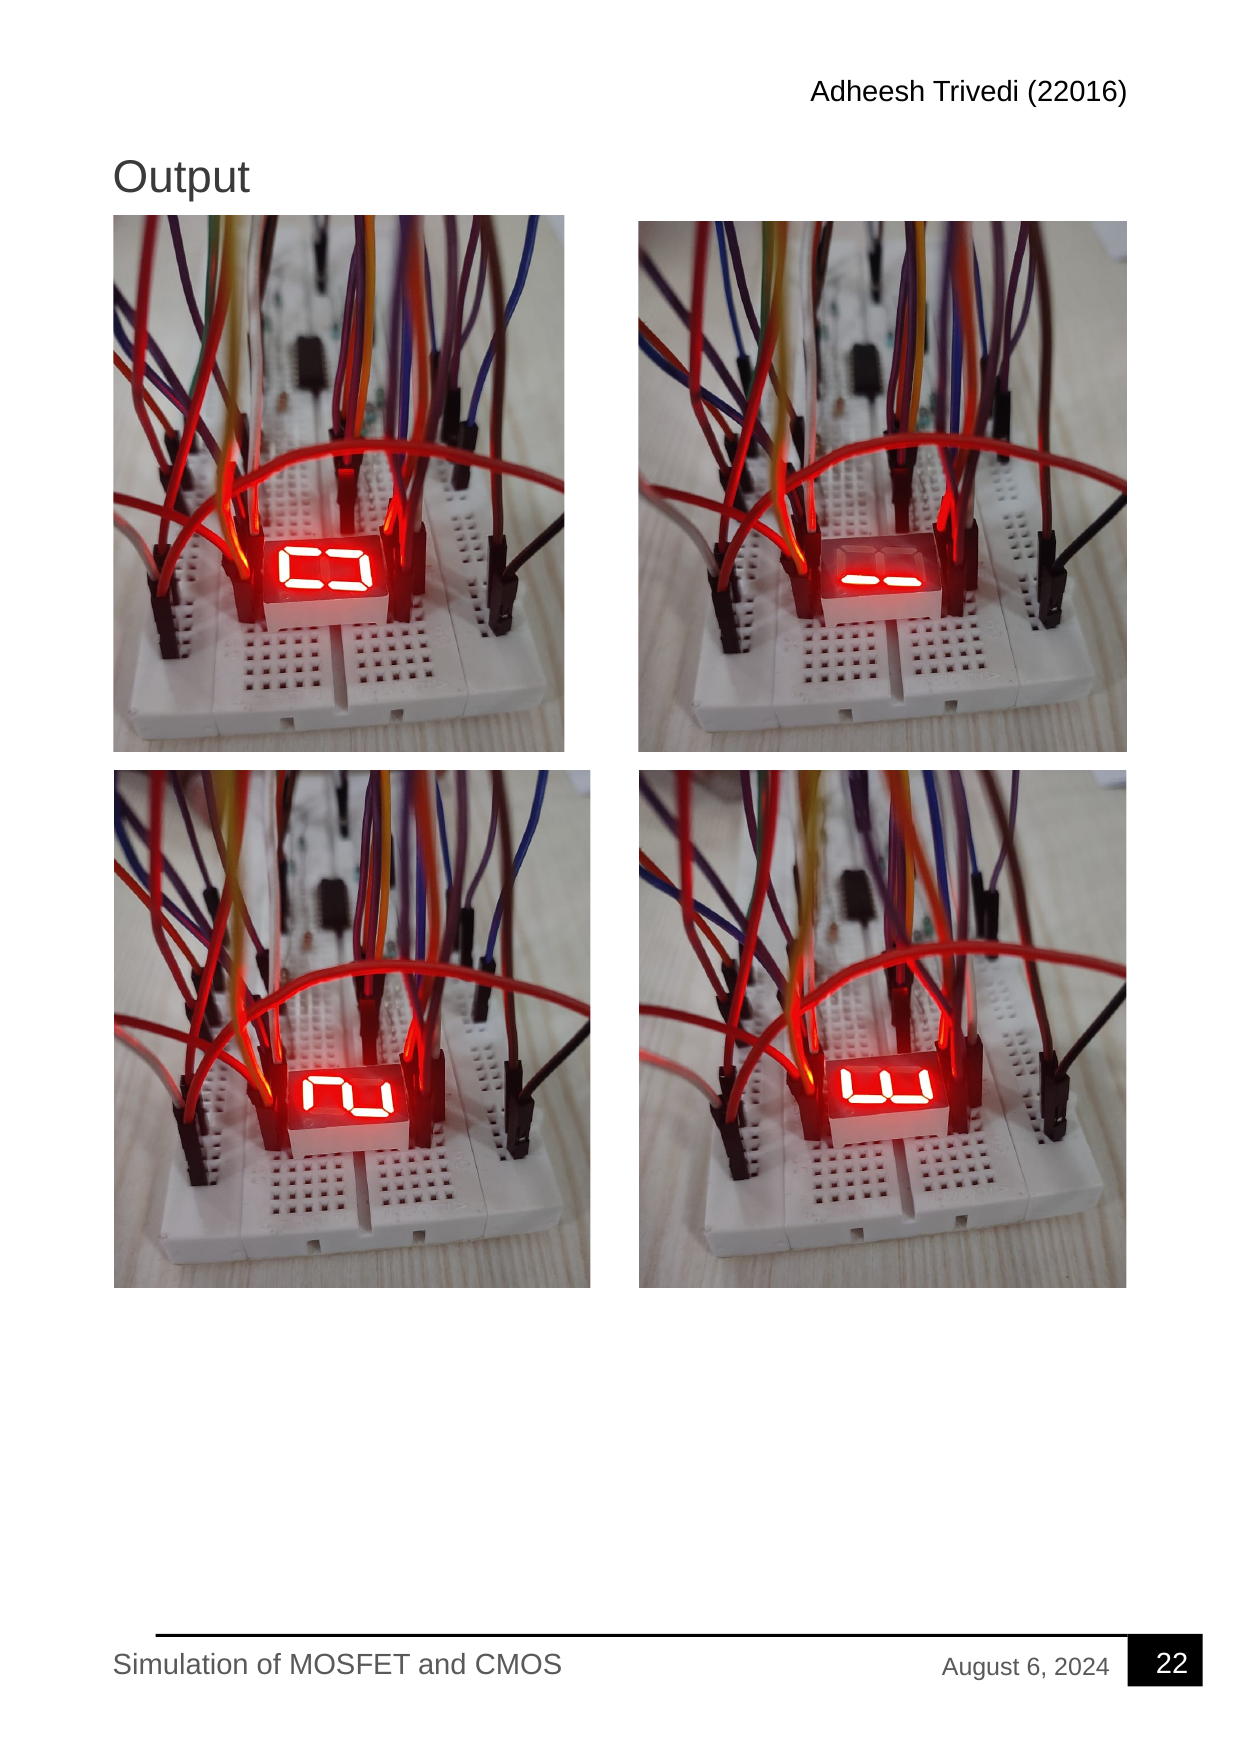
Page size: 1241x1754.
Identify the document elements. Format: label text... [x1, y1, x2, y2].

picture [114, 770, 591, 1288]
subtitle Output [112, 150, 1128, 203]
picture [113, 215, 565, 752]
picture [638, 221, 1127, 752]
picture [639, 770, 1127, 1288]
